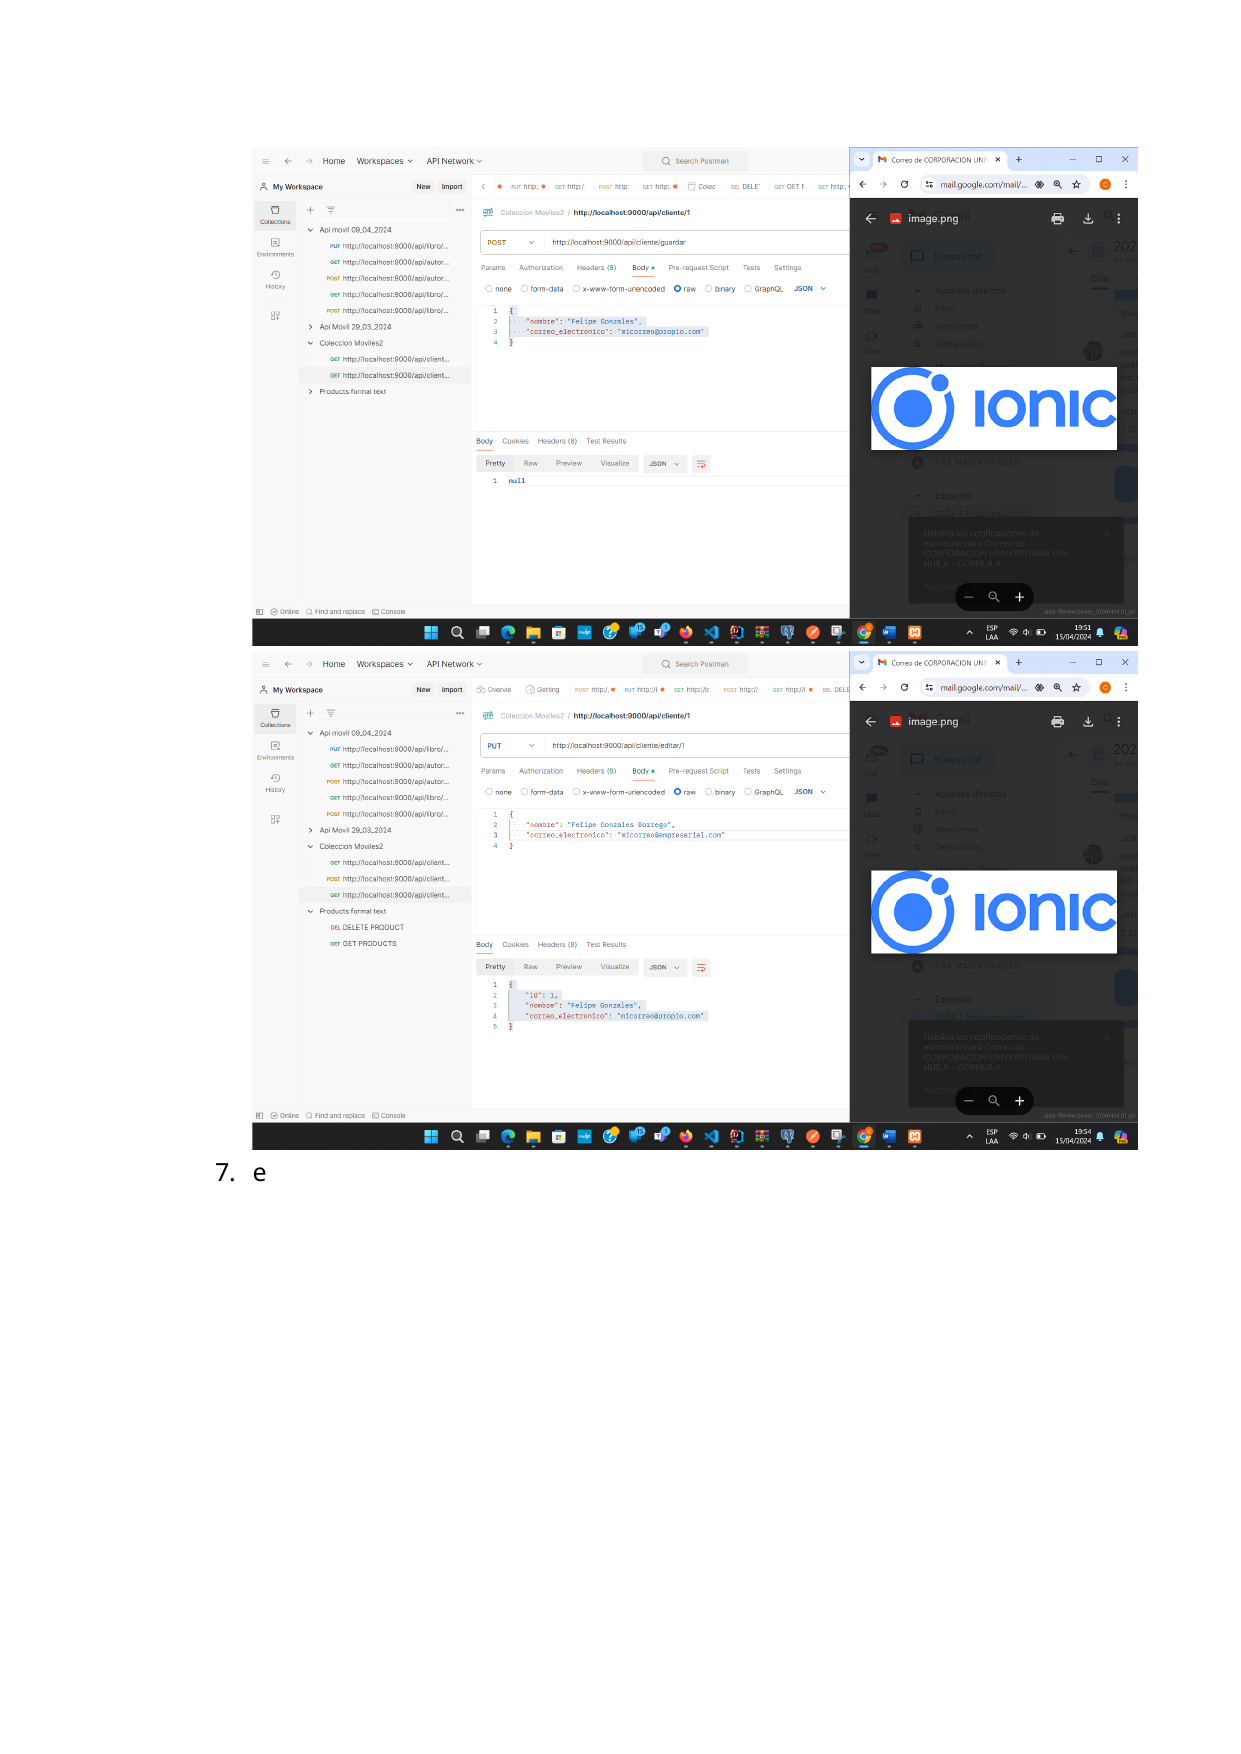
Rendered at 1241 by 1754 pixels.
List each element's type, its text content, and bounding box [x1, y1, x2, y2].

picture [252, 147, 1138, 646]
picture [252, 651, 1138, 1150]
list e [215, 1154, 1063, 1188]
